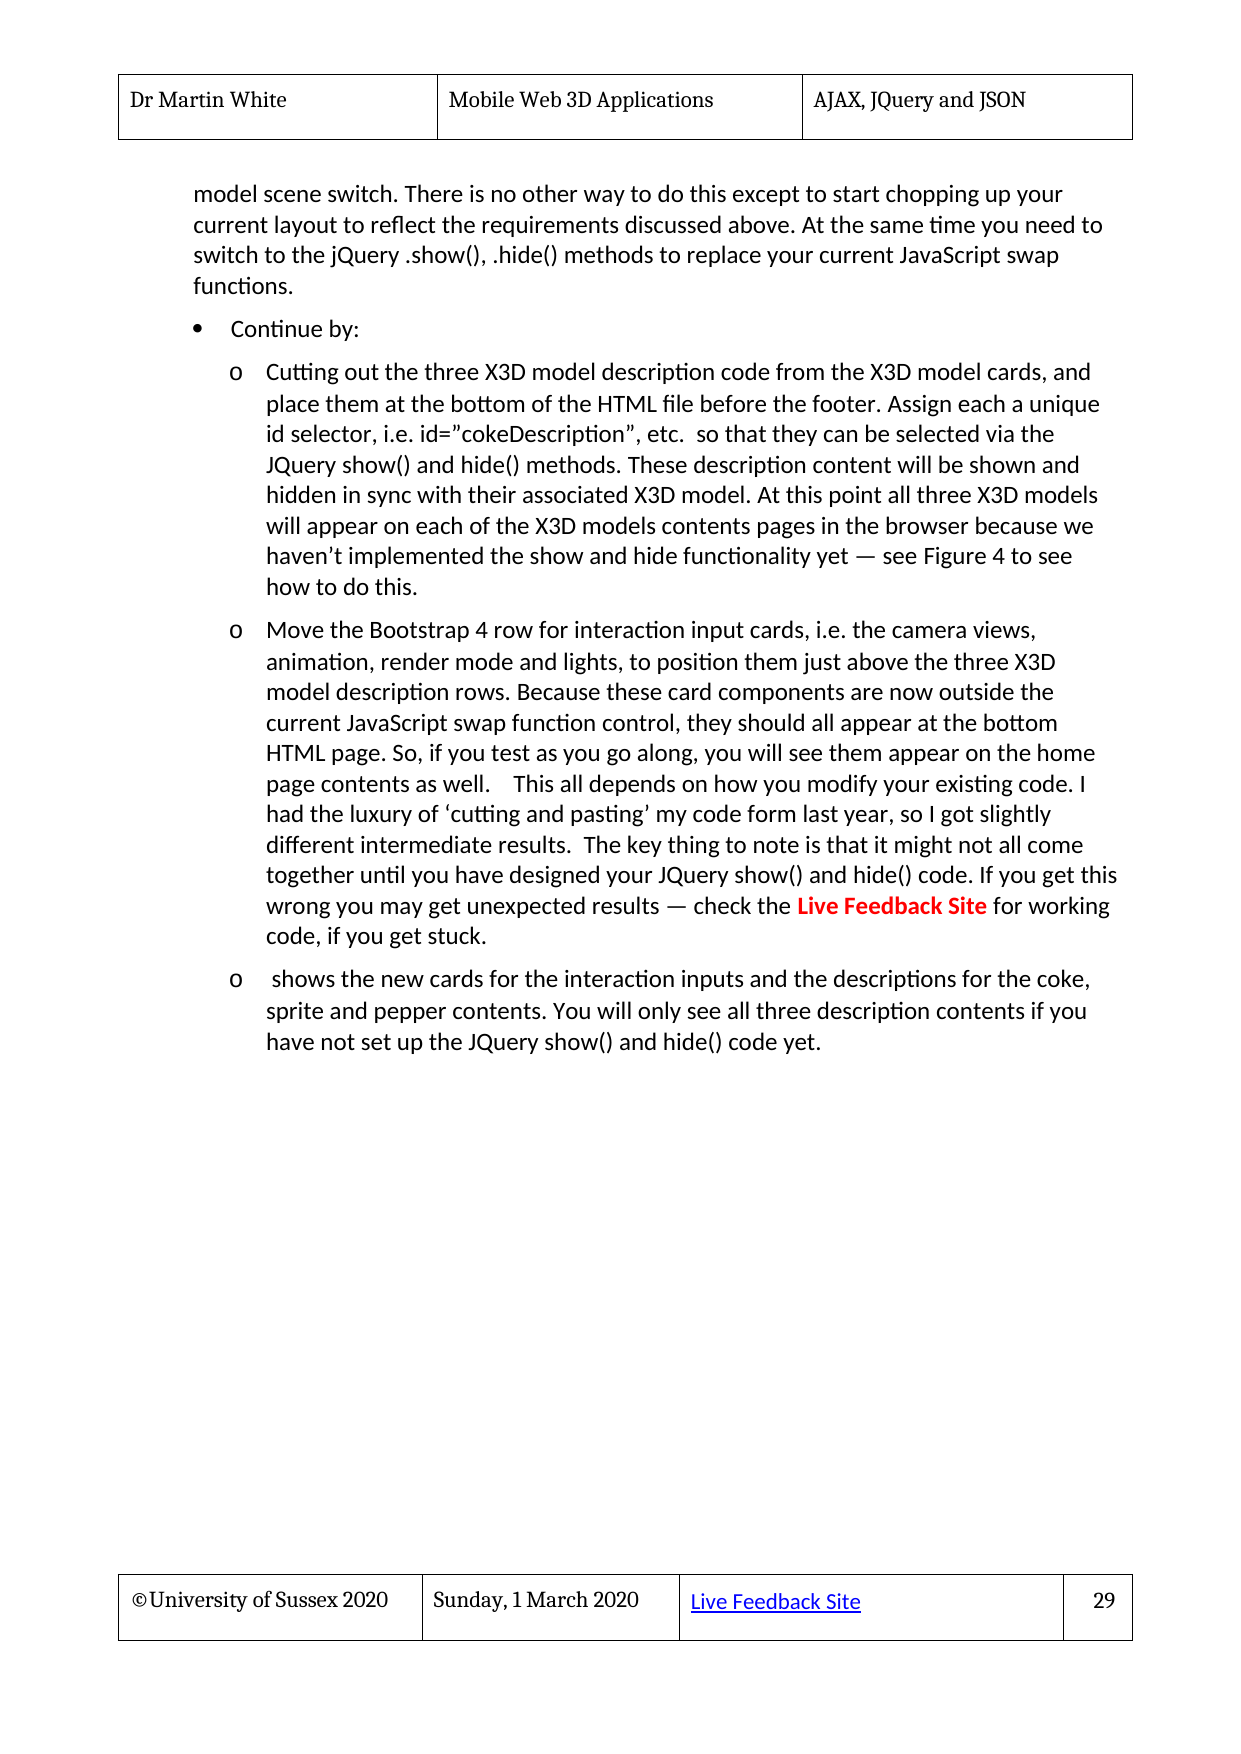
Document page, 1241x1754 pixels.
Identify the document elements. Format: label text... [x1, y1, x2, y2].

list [156, 178, 1122, 301]
list Figure 19 shows the new cards for the interaction inputs and the descriptions for the coke, sprite and pepper contents. You will only see all three description contents if you have not set up the JQuery show() and hide() code yet. [228, 963, 1122, 1056]
list Continue by: [193, 313, 1122, 344]
list Cutting out the three X3D model description code from the X3D model cards, and place them at the bottom of the HTML file before the footer. Assign each a unique id selector, i.e. id=”cokeDescription”, etc. so that they can be selected via the JQuery show() and hide() methods. These description content will be shown and hidden in sync with their associated X3D model. At this point all three X3D models will appear on each of the X3D models contents pages in the browser because we haven’t implemented the show and hide functionality yet — see Figure 4 to see how to do this. [228, 356, 1122, 602]
list Move the Bootstrap 4 row for interaction input cards, i.e. the camera views, animation, render mode and lights, to position them just above the three X3D model description rows. Because these card components are now outside the current JavaScript swap function control, they should all appear at the bottom HTML page. So, if you test as you go along, you will see them appear on the home page contents as well. This all depends on how you modify your existing code. I had the luxury of ‘cutting and pasting’ my code form last year, so I got slightly different intermediate results. The key thing to note is that it might not all come together until you have designed your JQuery show() and hide() code. If you get this wrong you may get unexpected results — check the Live Feedback Site for working code, if you get stuck. [228, 614, 1122, 951]
